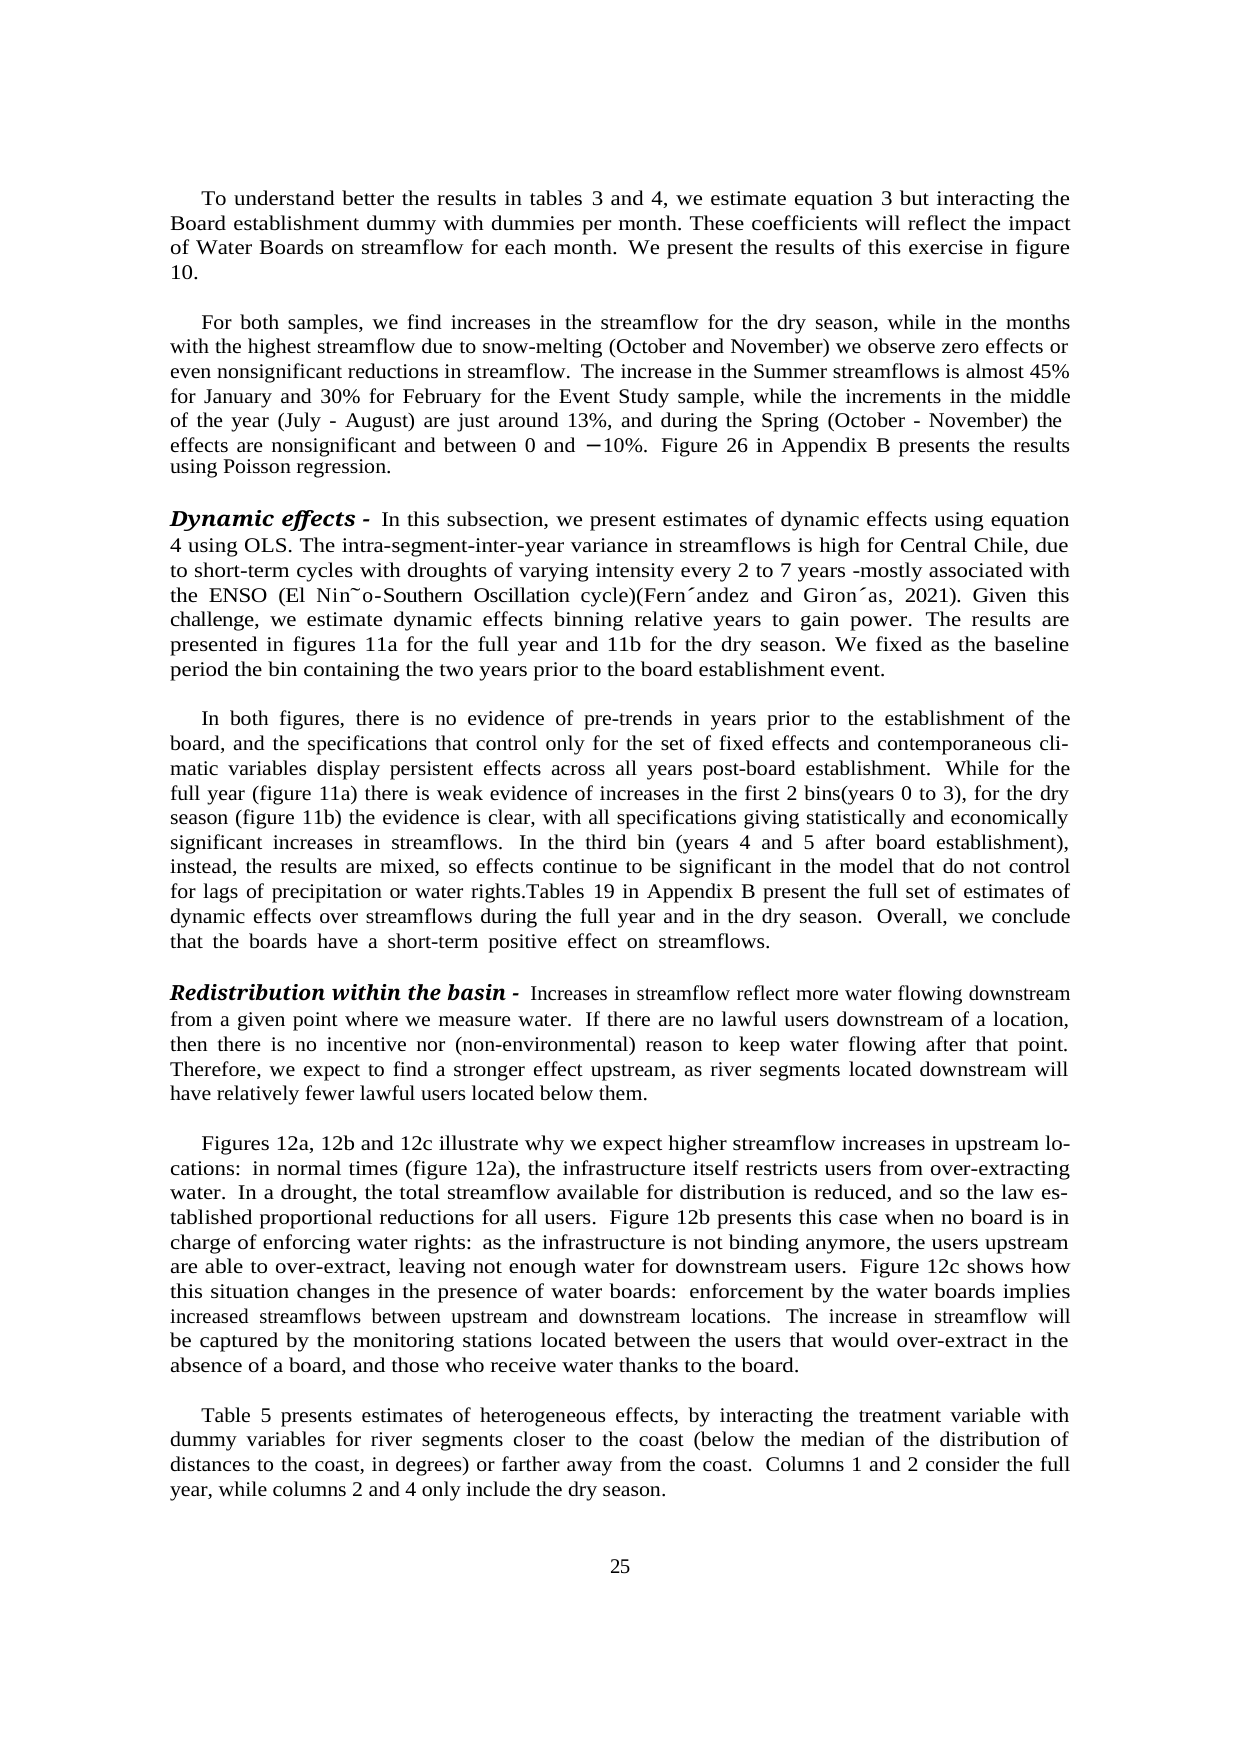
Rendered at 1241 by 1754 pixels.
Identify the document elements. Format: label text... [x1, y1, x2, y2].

text For both samples, we find increases in the streamflow for the dry season, while in the months with the highest streamflow due to snow-melting (October and November) we observe zero effects or even nonsignificant reductions in streamflow. The increase in the Summer streamflows is almost 45% for January and 30% for February for the Event Study sample, while the increments in the middle of the year (July - August) are just around 13%, and during the Spring (October - November) the [170, 310, 1071, 432]
text Dynamic effects - In this subsection, we present estimates of dynamic effects using equation 4 using OLS. The intra-segment-inter-year variance in streamflows is high for Central Chile, due to short-term cycles with droughts of varying intensity every 2 to 7 years -mostly associated with the ENSO (El Nin˜o-Southern Oscillation cycle)(Fern´andez and Giron´as, 2021). Given this challenge, we estimate dynamic effects binning relative years to gain power. The results are presented in figures 11a for the full year and 11b for the dry season. We fixed as the baseline period the bin containing the two years prior to the board establishment event. [170, 504, 1071, 681]
text Table 5 presents estimates of heterogeneous effects, by interacting the treatment variable with dummy variables for river segments closer to the coast (below the median of the distribution of distances to the coast, in degrees) or farther away from the coast. Columns 1 and 2 consider the full year, while columns 2 and 4 only include the dry season. [170, 1403, 1071, 1501]
text Figures 12a, 12b and 12c illustrate why we expect higher streamflow increases in upstream lo- cations: in normal times (figure 12a), the infrastructure itself restricts users from over-extracting water. In a drought, the total streamflow available for distribution is reduced, and so the law es- tablished proportional reductions for all users. Figure 12b presents this case when no board is in charge of enforcing water rights: as the infrastructure is not binding anymore, the users upstream are able to over-extract, leaving not enough water for downstream users. Figure 12c shows how this situation changes in the presence of water boards: enforcement by the water boards implies increased streamflows between upstream and downstream locations. The increase in streamflow will be captured by the monitoring stations located between the users that would over-extract in the absence of a board, and those who receive water thanks to the board. [170, 1131, 1071, 1377]
text To understand better the results in tables 3 and 4, we estimate equation 3 but interacting the Board establishment dummy with dummies per month. These coefficients will reflect the impact of Water Boards on streamflow for each month. We present the results of this exercise in figure 10. [170, 186, 1070, 284]
text In both figures, there is no evidence of pre-trends in years prior to the establishment of the board, and the specifications that control only for the set of fixed effects and contemporaneous cli- matic variables display persistent effects across all years post-board establishment. While for the full year (figure 11a) there is weak evidence of increases in the first 2 bins(years 0 to 3), for the dry season (figure 11b) the evidence is clear, with all specifications giving statistically and economically significant increases in streamflows. In the third bin (years 4 and 5 after board establishment), instead, the results are mixed, so effects continue to be significant in the model that do not control for lags of precipitation or water rights.Tables 19 in Appendix B present the full set of estimates of dynamic effects over streamflows during the full year and in the dry season. Overall, we conclude that the boards have a short-term positive effect on streamflows. [170, 706, 1071, 953]
text effects are nonsignificant and between 0 and −10%. Figure 26 in Appendix B presents the results using Poisson regression. [170, 433, 1070, 478]
text Redistribution within the basin - Increases in streamflow reflect more water flowing downstream from a given point where we measure water. If there are no lawful users downstream of a location, then there is no incentive nor (non-environmental) reason to keep water flowing after that point. Therefore, we expect to find a stronger effect upstream, as river segments located downstream will have relatively fewer lawful users located below them. [170, 978, 1071, 1105]
